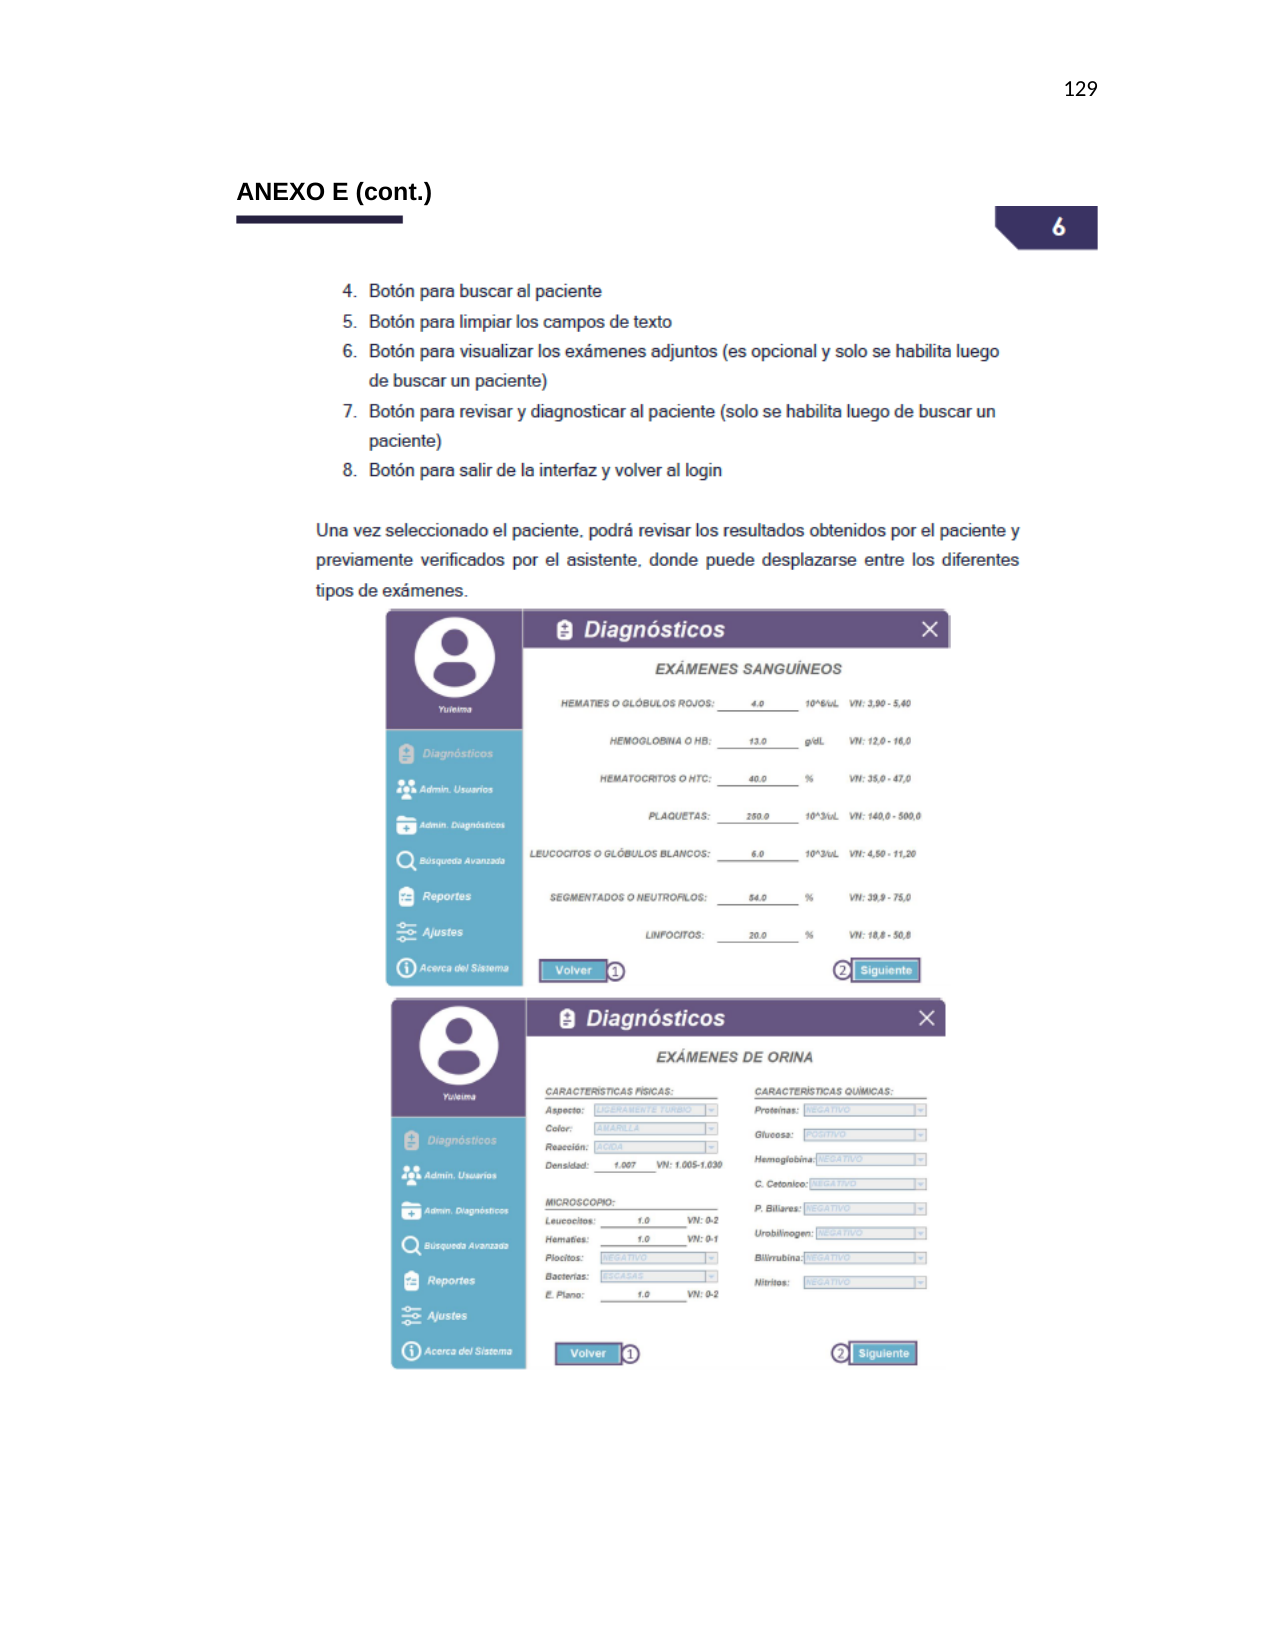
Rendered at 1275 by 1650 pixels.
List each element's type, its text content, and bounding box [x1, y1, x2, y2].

text ANEXO E (cont.) [236, 177, 1098, 206]
picture [236, 206, 1098, 1419]
